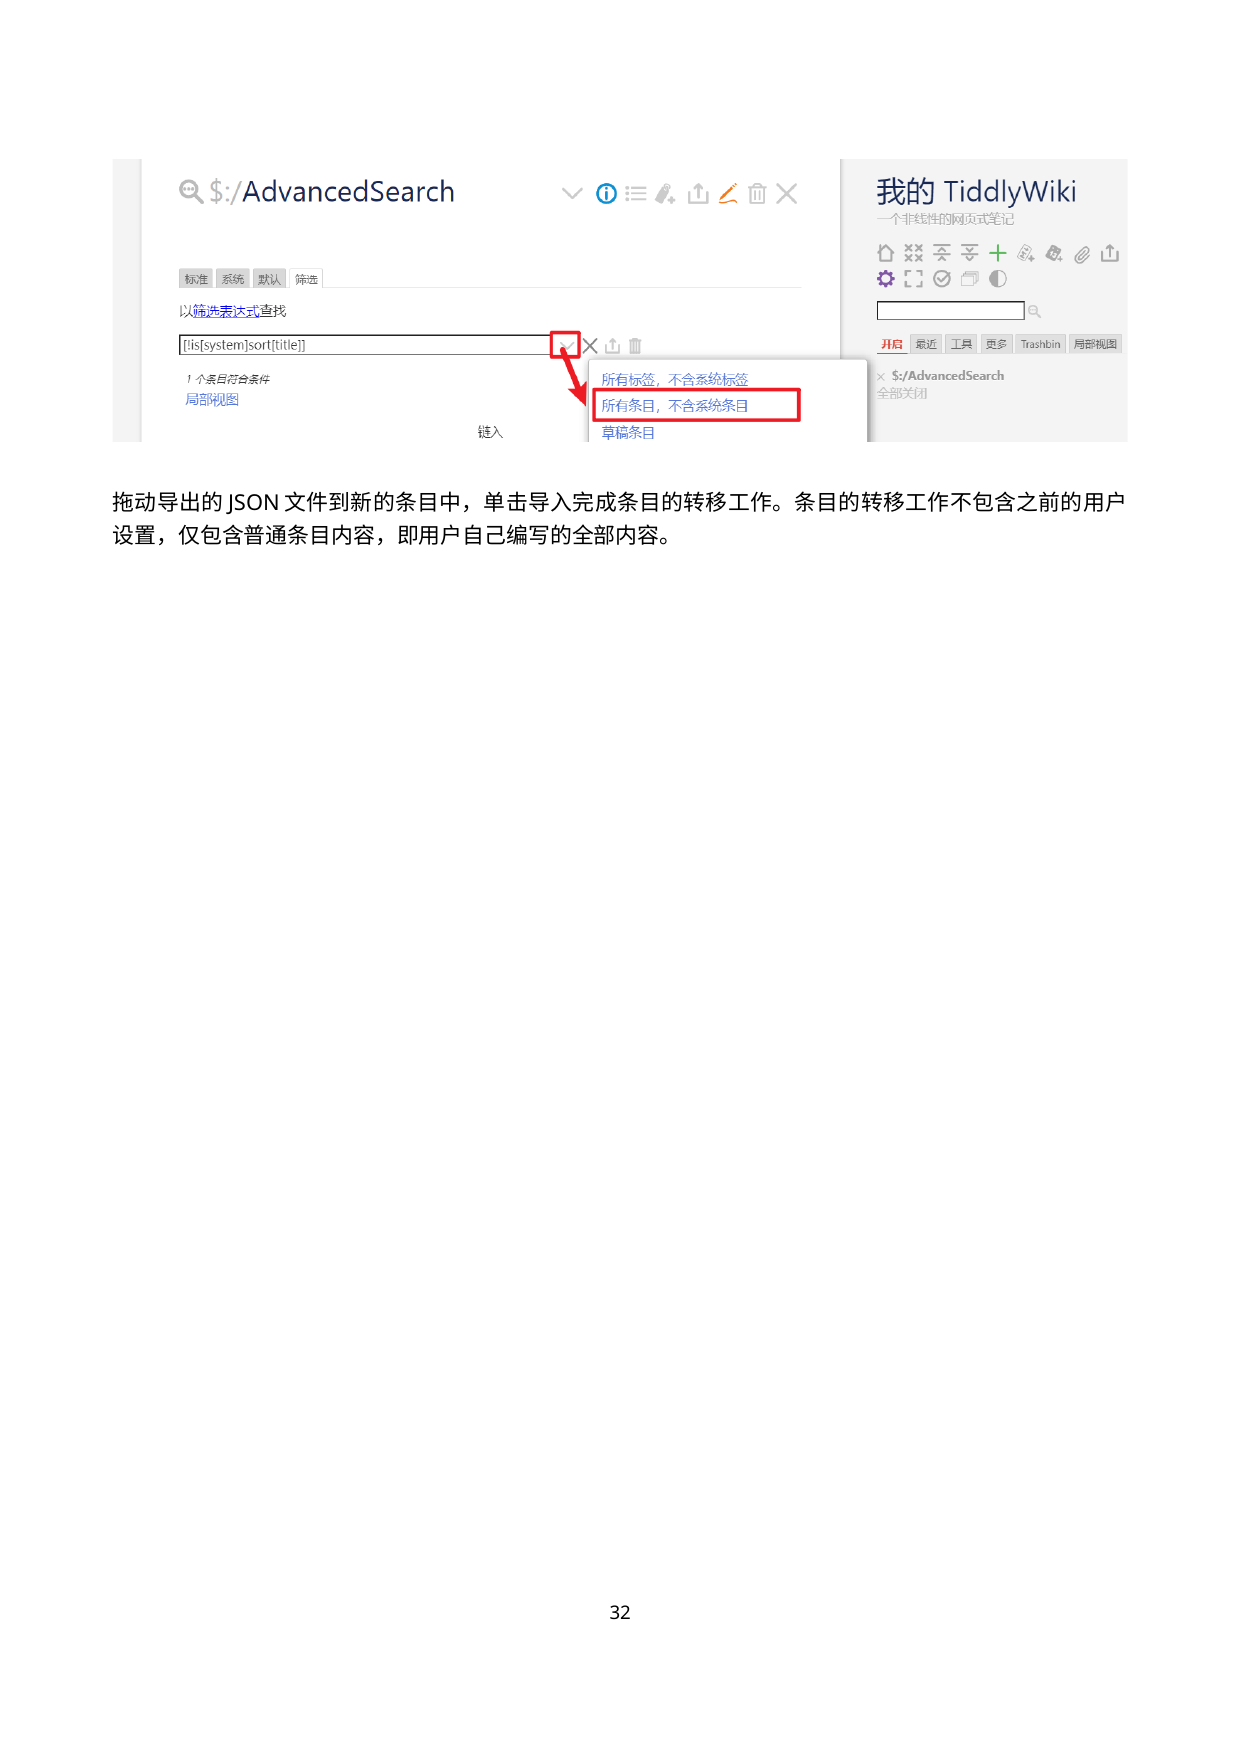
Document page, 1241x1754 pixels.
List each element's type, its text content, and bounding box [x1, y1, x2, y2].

text 拖动导出的JSON文件到新的条目中，单击导入完成条目的转移工作。条目的转移工作不包含之前的用户设置，仅包含普通条目内容，即用户自己编写的全部内容。 [112, 485, 1128, 550]
picture [112, 159, 1128, 442]
